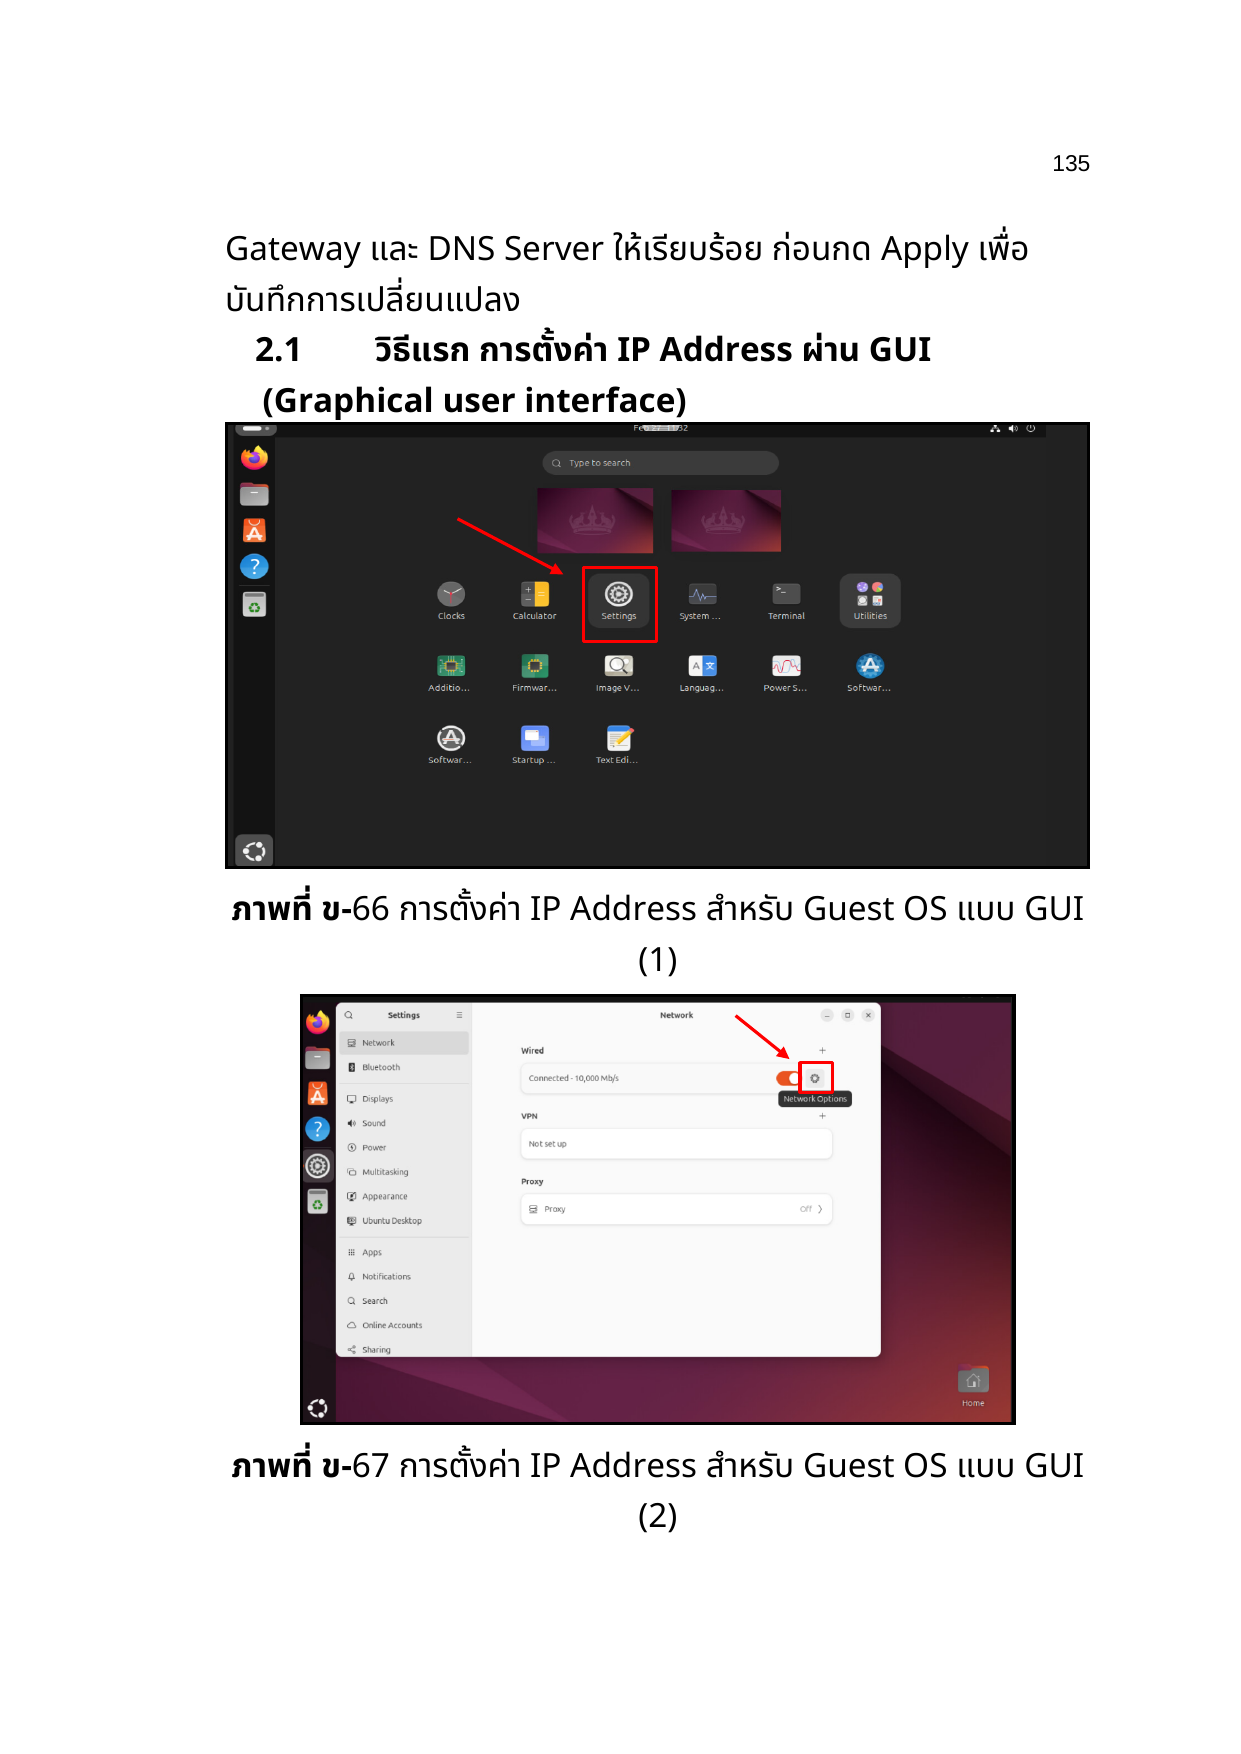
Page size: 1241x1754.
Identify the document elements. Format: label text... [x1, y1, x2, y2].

picture [303, 997, 1012, 1422]
picture [228, 425, 1087, 866]
text ภาพที่ ข-11 การตั้งค่า IP Address สำหรับ Guest OS แบบ GUI (2) [225, 1442, 1090, 1538]
list วิธีแรก การตั้งค่า IP Address ผ่าน GUI (Graphical user interface) [255, 326, 1090, 422]
text ภาพที่ ข-10 การตั้งค่า IP Address สำหรับ Guest OS แบบ GUI (1) [225, 885, 1090, 981]
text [225, 225, 1090, 326]
